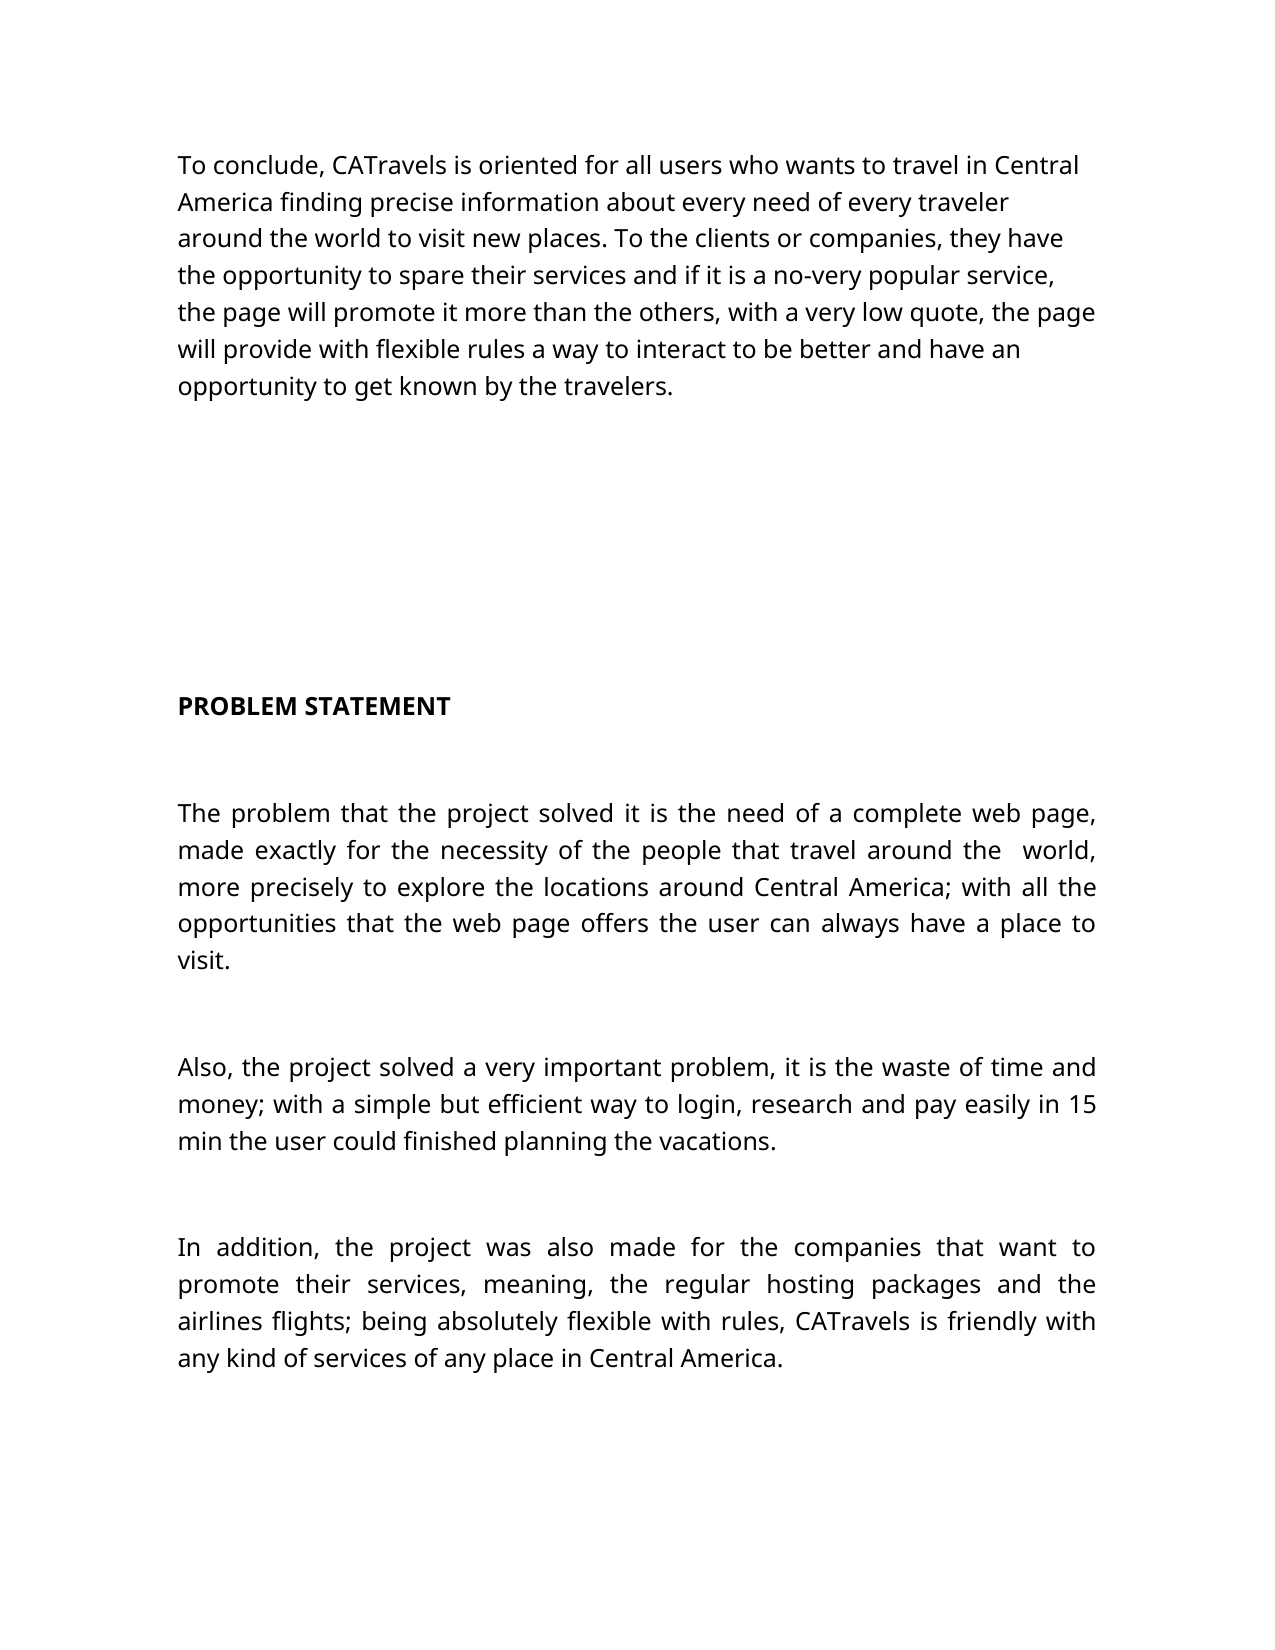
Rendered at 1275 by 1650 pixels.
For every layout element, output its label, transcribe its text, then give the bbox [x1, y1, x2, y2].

text In addition, the project was also made for the companies that want to promote their services, meaning, the regular hosting packages and the airlines flights; being absolutely flexible with rules, CATravels is friendly with any kind of services of any place in Central America. [177, 1230, 1098, 1374]
text To conclude, CATravels is oriented for all users who wants to travel in Central America finding precise information about every need of every traveler around the world to visit new places. To the clients or companies, they have the opportunity to spare their services and if it is a no-very popular service, the page will promote it more than the others, with a very low quote, the page will provide with flexible rules a way to interact to be better and have an opportunity to get known by the travelers. [177, 148, 1098, 402]
text Also, the project solved a very important problem, it is the waste of time and money; with a simple but efficient way to login, research and pay easily in 15 min the user could finished planning the vacations. [177, 1050, 1098, 1157]
text PROBLEM STATEMENT [177, 689, 1098, 723]
text The problem that the project solved it is the need of a complete web page, made exactly for the necessity of the people that travel around the world, more precisely to explore the locations around Central America; with all the opportunities that the web page offers the user can always have a place to visit. [177, 796, 1098, 977]
